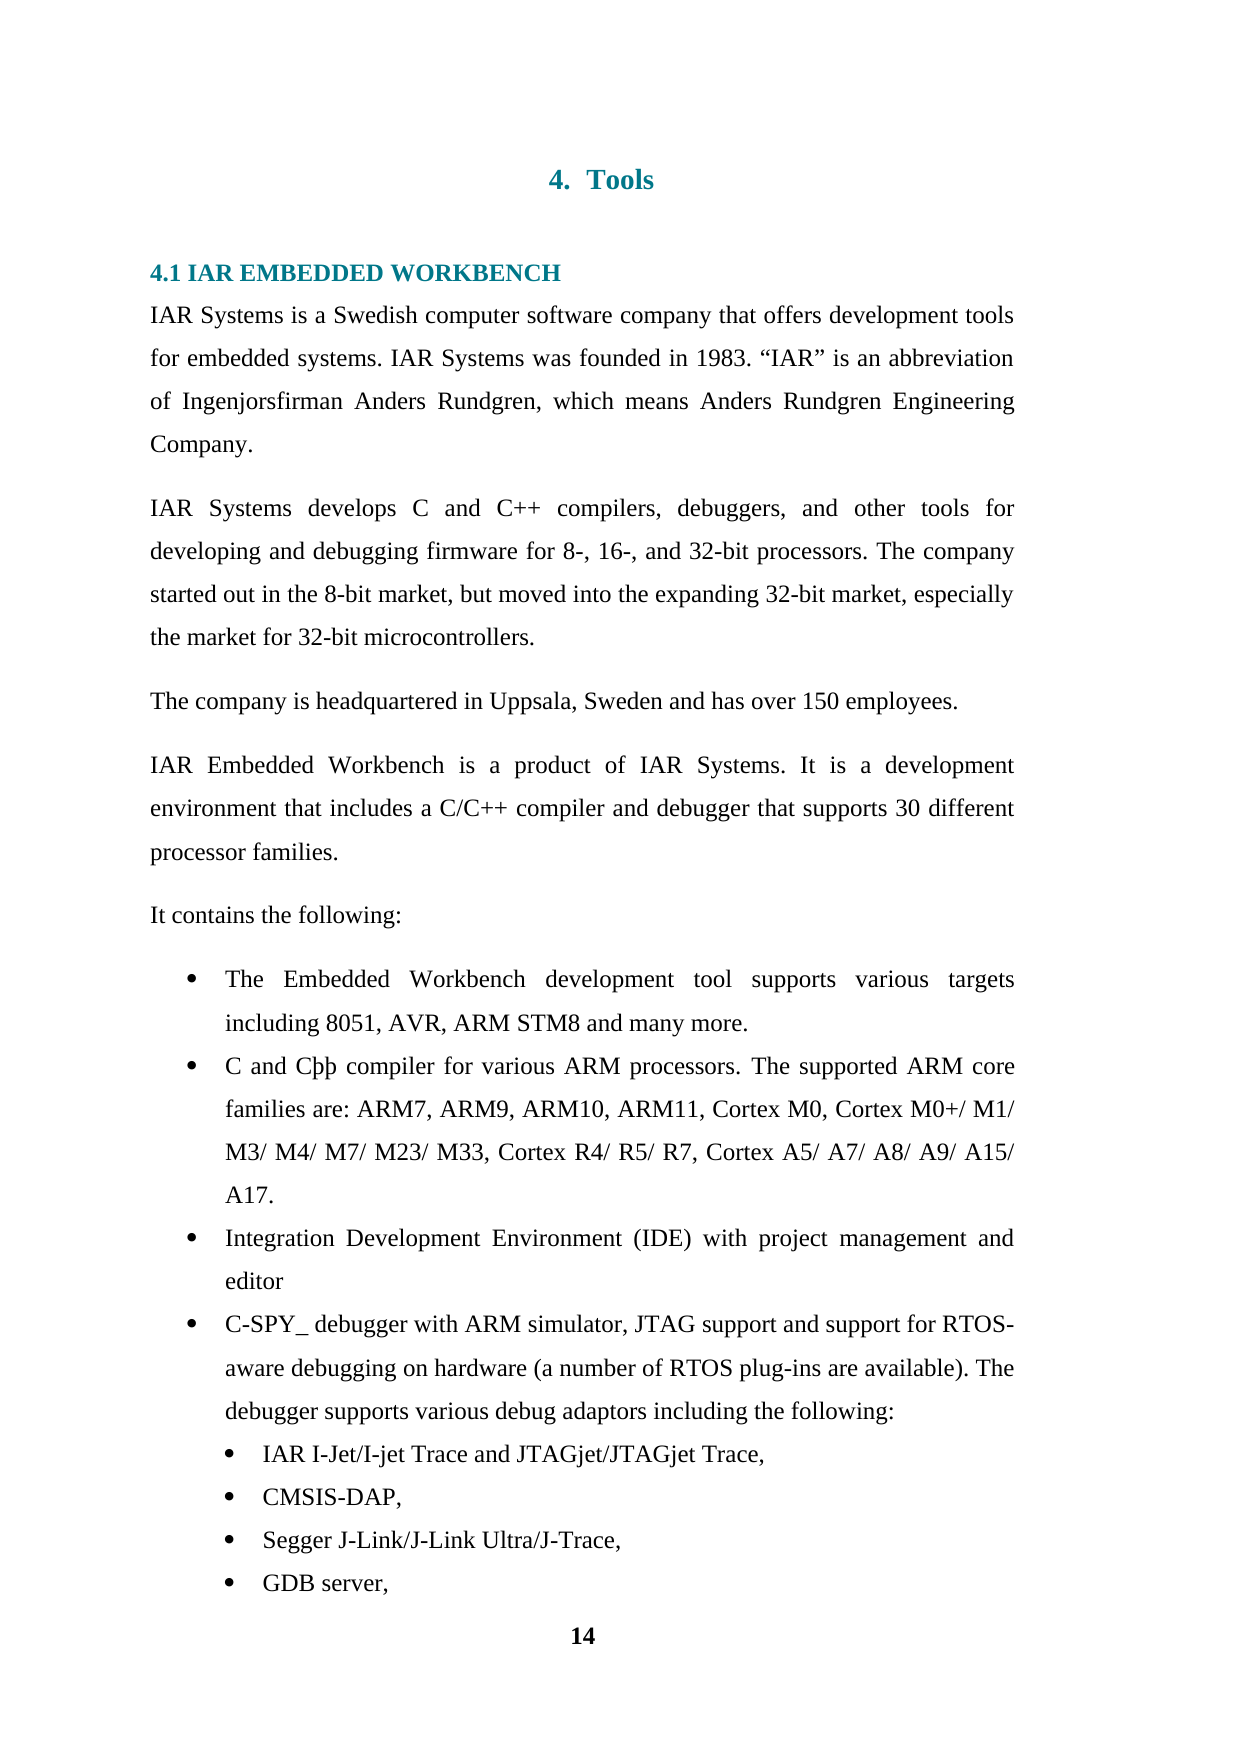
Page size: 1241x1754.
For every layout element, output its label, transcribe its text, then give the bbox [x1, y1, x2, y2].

list The Embedded Workbench development tool supports various targets including 8051, AVR, ARM STM8 and many more. [187, 964, 1015, 1036]
list CMSIS-DAP, [225, 1482, 1015, 1511]
text The company is headquartered in Uppsala, Sweden and has over 150 employees. [150, 686, 1015, 715]
text It contains the following: [150, 901, 1015, 929]
list GDB server, [225, 1568, 1015, 1597]
text IAR Systems develops C and C++ compilers, debuggers, and other tools for developing and debugging firmware for 8-, 16-, and 32-bit processors. The company started out in the 8-bit market, but moved into the expanding 32-bit market, especially the market for 32-bit microcontrollers. [150, 493, 1015, 651]
text IAR Embedded Workbench is a product of IAR Systems. It is a development environment that includes a C/C++ compiler and debugger that supports 30 different processor families. [150, 750, 1015, 865]
list C-SPY_ debugger with ARM simulator, JTAG support and support for RTOS-aware debugging on hardware (a number of RTOS plug-ins are available). The debugger supports various debug adaptors including the following: [187, 1309, 1015, 1424]
list Segger J-Link/J-Link Ultra/J-Trace, [225, 1525, 1015, 1554]
subtitle Tools [187, 162, 1015, 196]
list IAR I-Jet/I-jet Trace and JTAGjet/JTAGjet Trace, [225, 1439, 1015, 1468]
subtitle 4.1 IAR Embedded Workbench [150, 258, 1015, 287]
list Integration Development Environment (IDE) with project management and editor [187, 1223, 1015, 1295]
text IAR Systems is a Swedish computer software company that offers development tools for embedded systems. IAR Systems was founded in 1983. “IAR” is an abbreviation of Ingenjorsfirman Anders Rundgren, which means Anders Rundgren Engineering Company. [150, 300, 1015, 458]
list C and Cþþ compiler for various ARM processors. The supported ARM core families are: ARM7, ARM9, ARM10, ARM11, Cortex M0, Cortex M0+/ M1/ M3/ M4/ M7/ M23/ M33, Cortex R4/ R5/ R7, Cortex A5/ A7/ A8/ A9/ A15/ A17. [187, 1051, 1015, 1209]
